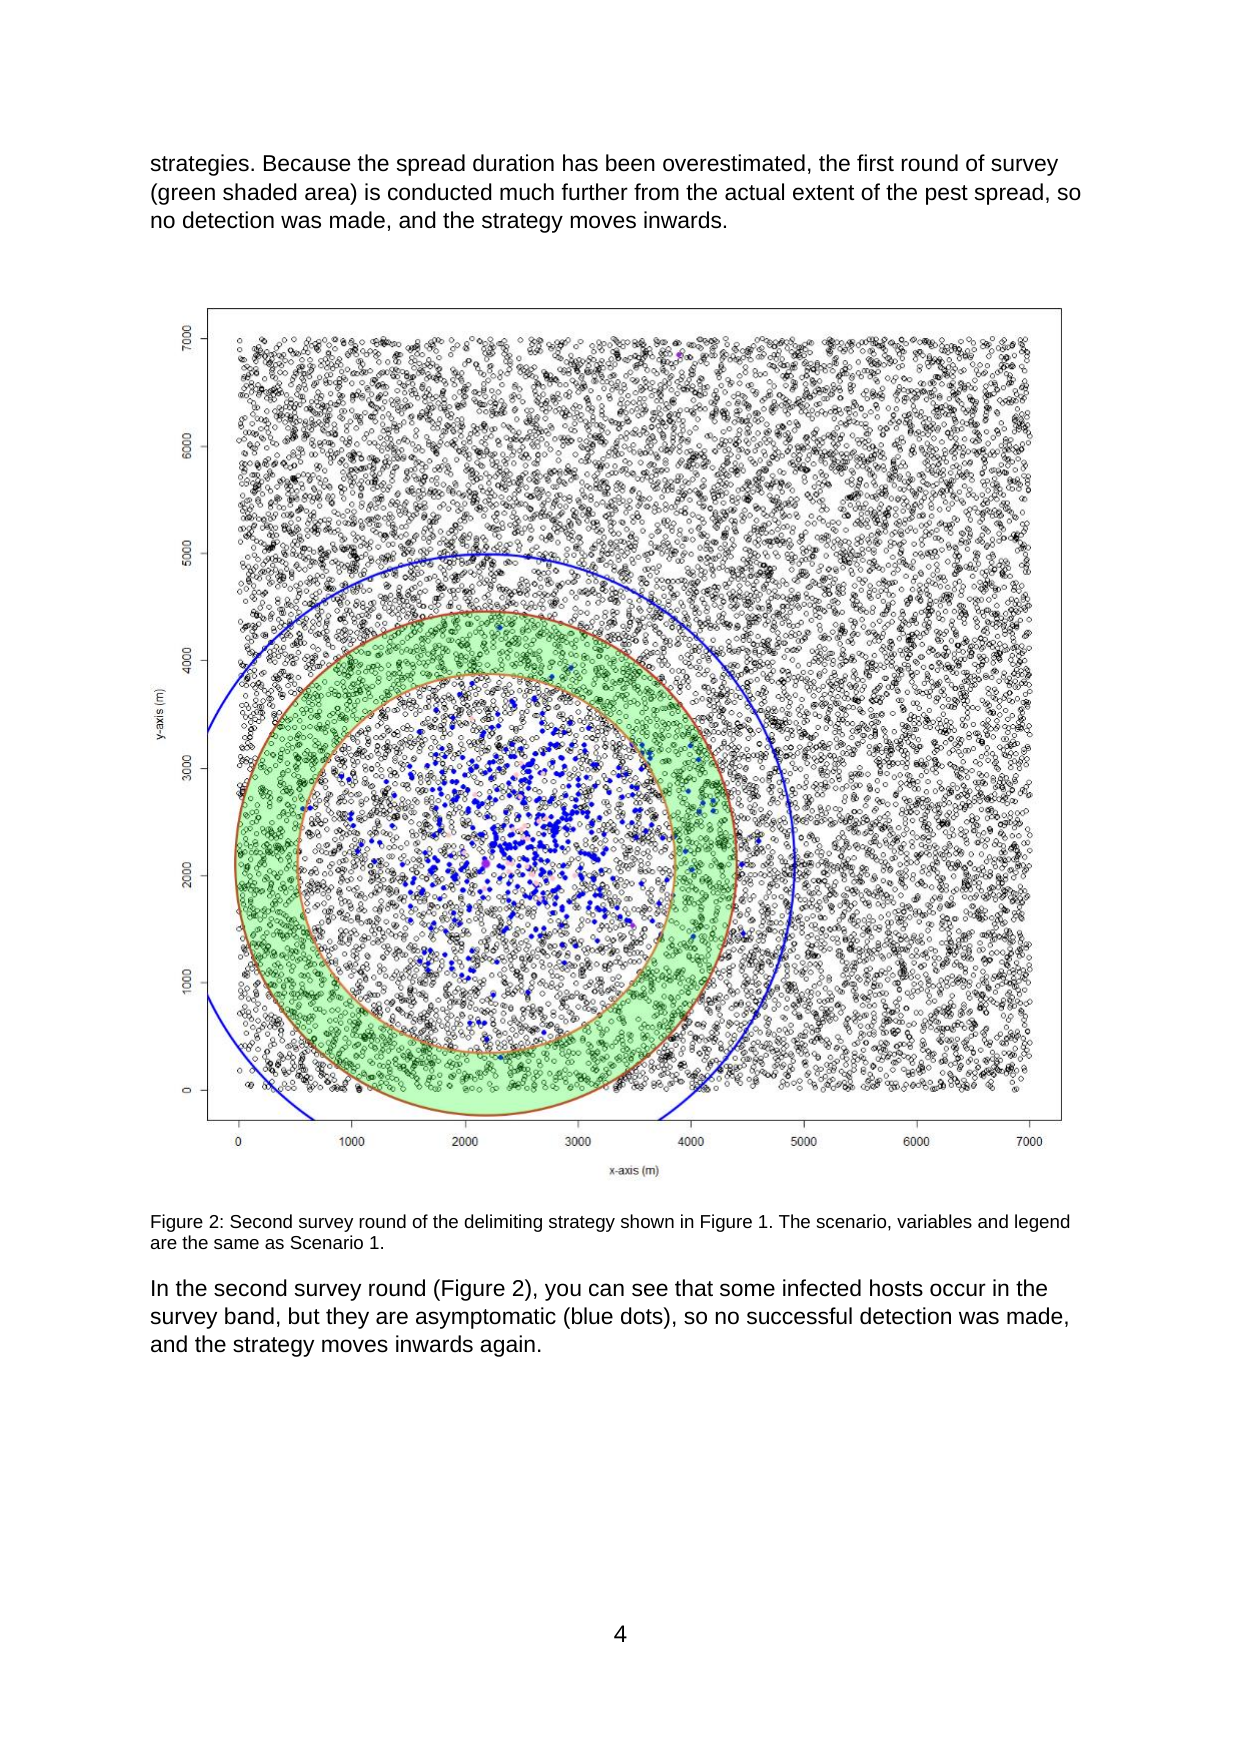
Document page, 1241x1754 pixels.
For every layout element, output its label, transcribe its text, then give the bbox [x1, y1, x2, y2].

text In the second survey round (Figure 2), you can see that some infected hosts occur in the survey band, but they are asymptomatic (blue dots), so no successful detection was made, and the strategy moves inwards again. [150, 1274, 1090, 1358]
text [150, 150, 1090, 233]
text Figure 2: Second survey round of the delimiting strategy shown in Figure 1. The scenario, variables and legend are the same as Scenario 1. [150, 1211, 1090, 1254]
picture [150, 252, 1091, 1192]
